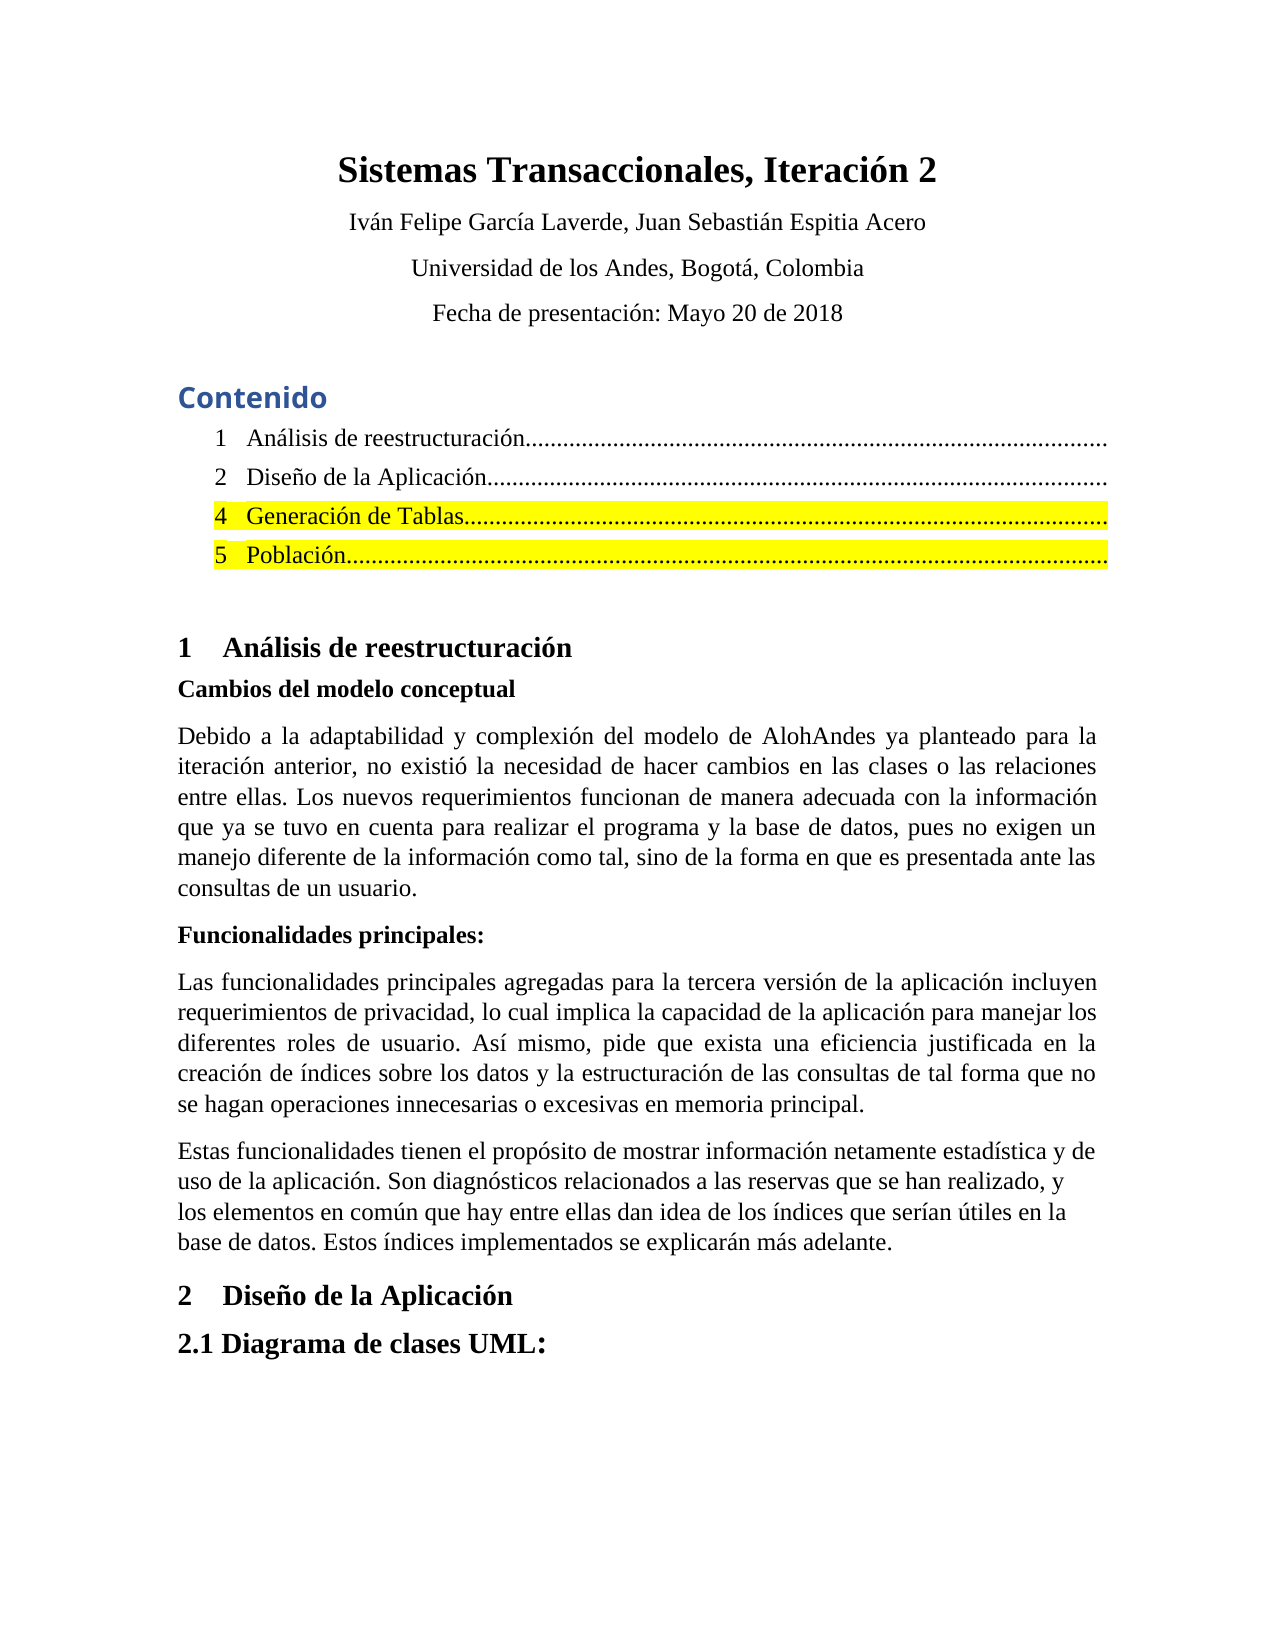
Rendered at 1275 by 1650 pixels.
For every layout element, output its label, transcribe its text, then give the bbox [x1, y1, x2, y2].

text Debido a la adaptabilidad y complexión del modelo de AlohAndes ya planteado para la iteración anterior, no existió la necesidad de hacer cambios en las clases o las relaciones entre ellas. Los nuevos requerimientos funcionan de manera adecuada con la información que ya se tuvo en cuenta para realizar el programa y la base de datos, pues no exigen un manejo diferente de la información como tal, sino de la forma en que es presentada ante las consultas de un usuario. [177, 721, 1098, 902]
text Las funcionalidades principales agregadas para la tercera versión de la aplicación incluyen requerimientos de privacidad, lo cual implica la capacidad de la aplicación para manejar los diferentes roles de usuario. Así mismo, pide que exista una eficiencia justificada en la creación de índices sobre los datos y la estructuración de las consultas de tal forma que no se hagan operaciones innecesarias o excesivas en memoria principal. [177, 967, 1098, 1117]
text Universidad de los Andes, Bogotá, Colombia [177, 253, 1098, 282]
subtitle Diseño de la Aplicación [177, 1278, 1098, 1312]
subtitle Análisis de reestructuración [177, 630, 1098, 663]
text Fecha de presentación: Mayo 20 de 2018 [177, 298, 1098, 327]
text Funcionalidades principales: [177, 920, 1098, 949]
text Estas funcionalidades tienen el propósito de mostrar información netamente estadística y de uso de la aplicación. Son diagnósticos relacionados a las reservas que se han realizado, y los elementos en común que hay entre ellas dan idea de los índices que serían útiles en la base de datos. Estos índices implementados se explicarán más adelante. [177, 1136, 1098, 1256]
text Iván Felipe García Laverde, Juan Sebastián Espitia Acero [177, 207, 1098, 236]
text 2.1 Diagrama de clases UML: [177, 1322, 1098, 1361]
text Cambios del modelo conceptual [177, 674, 1098, 702]
text Sistemas Transaccionales, Iteración 2 [177, 148, 1098, 191]
